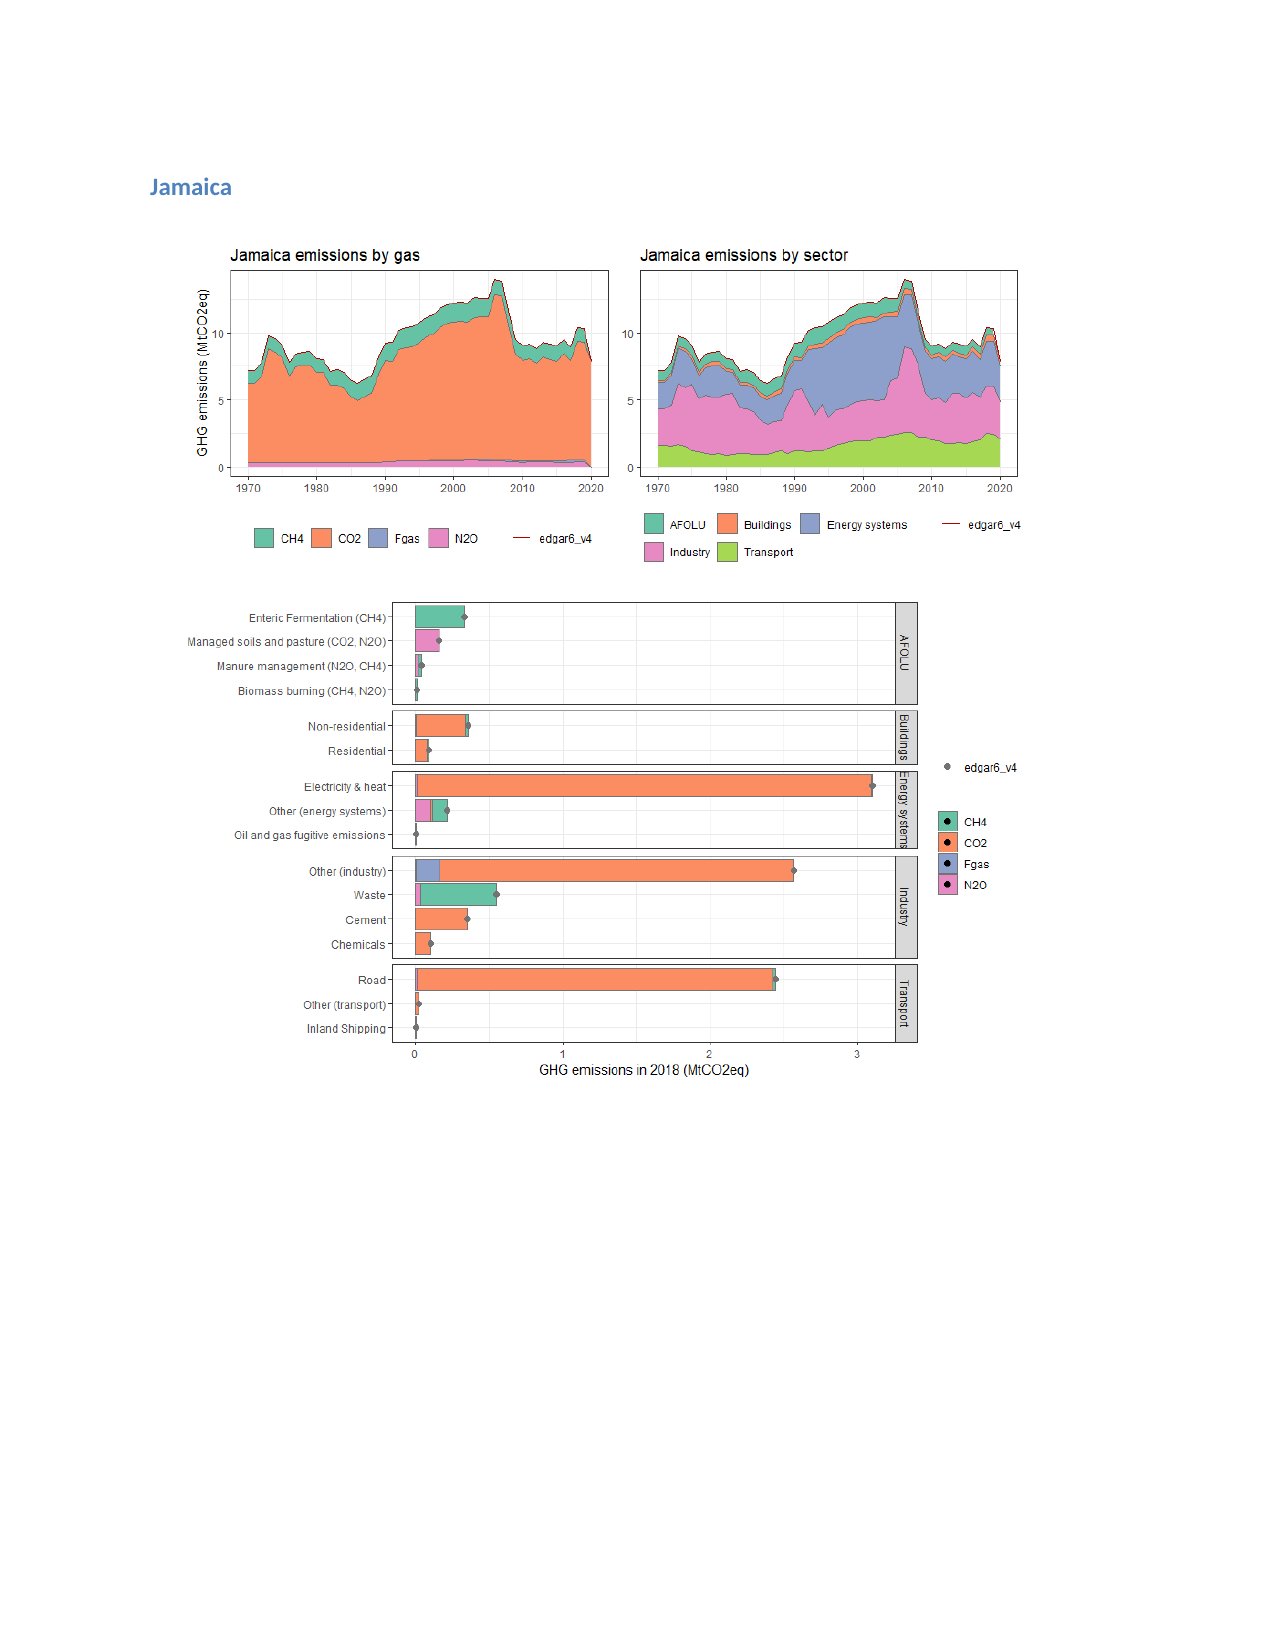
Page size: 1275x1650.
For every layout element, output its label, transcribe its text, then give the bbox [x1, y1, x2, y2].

picture [168, 220, 1044, 1096]
subtitle Jamaica [150, 171, 1125, 201]
